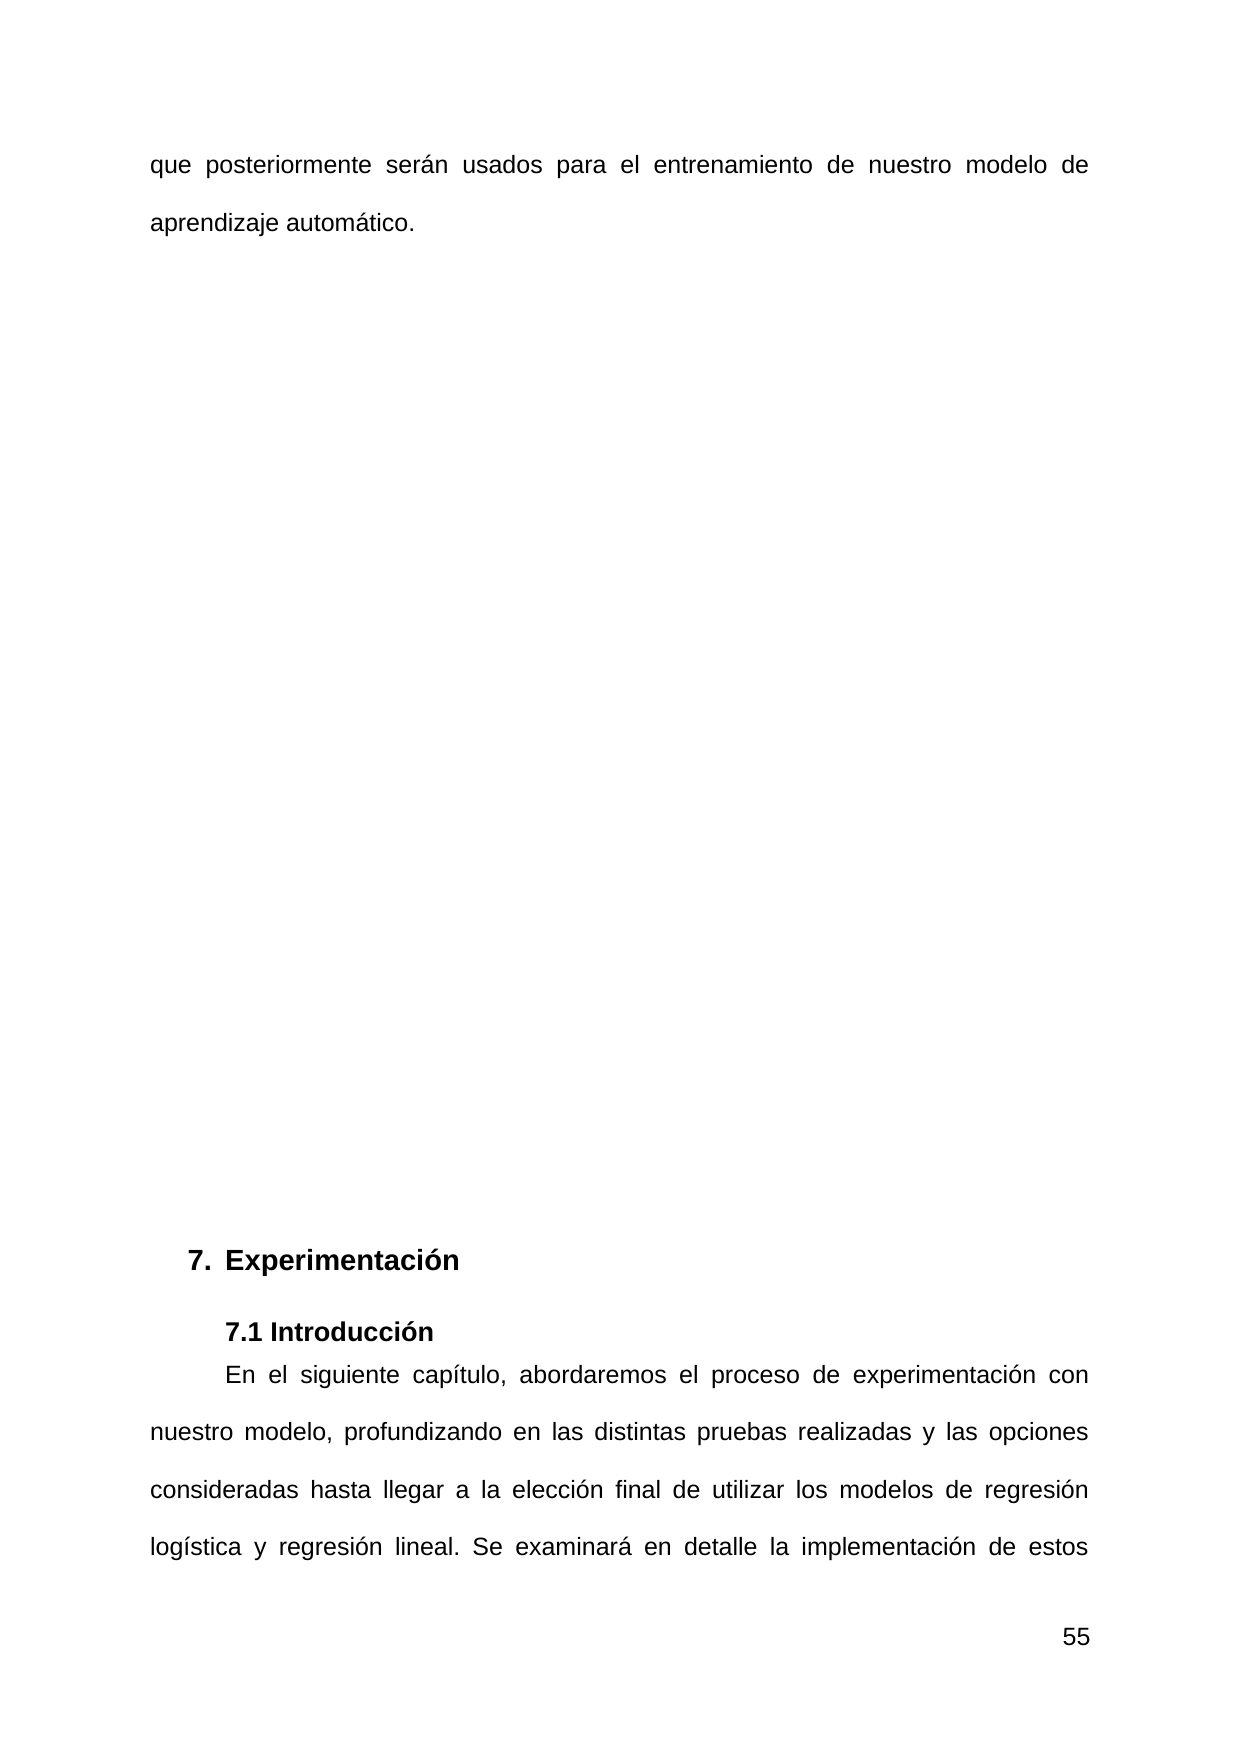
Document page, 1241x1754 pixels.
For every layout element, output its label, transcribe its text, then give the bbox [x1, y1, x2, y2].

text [150, 150, 1090, 236]
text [150, 1360, 1090, 1561]
subtitle 7.1 Introducción [225, 1316, 1090, 1347]
subtitle Experimentación [187, 1242, 1090, 1276]
